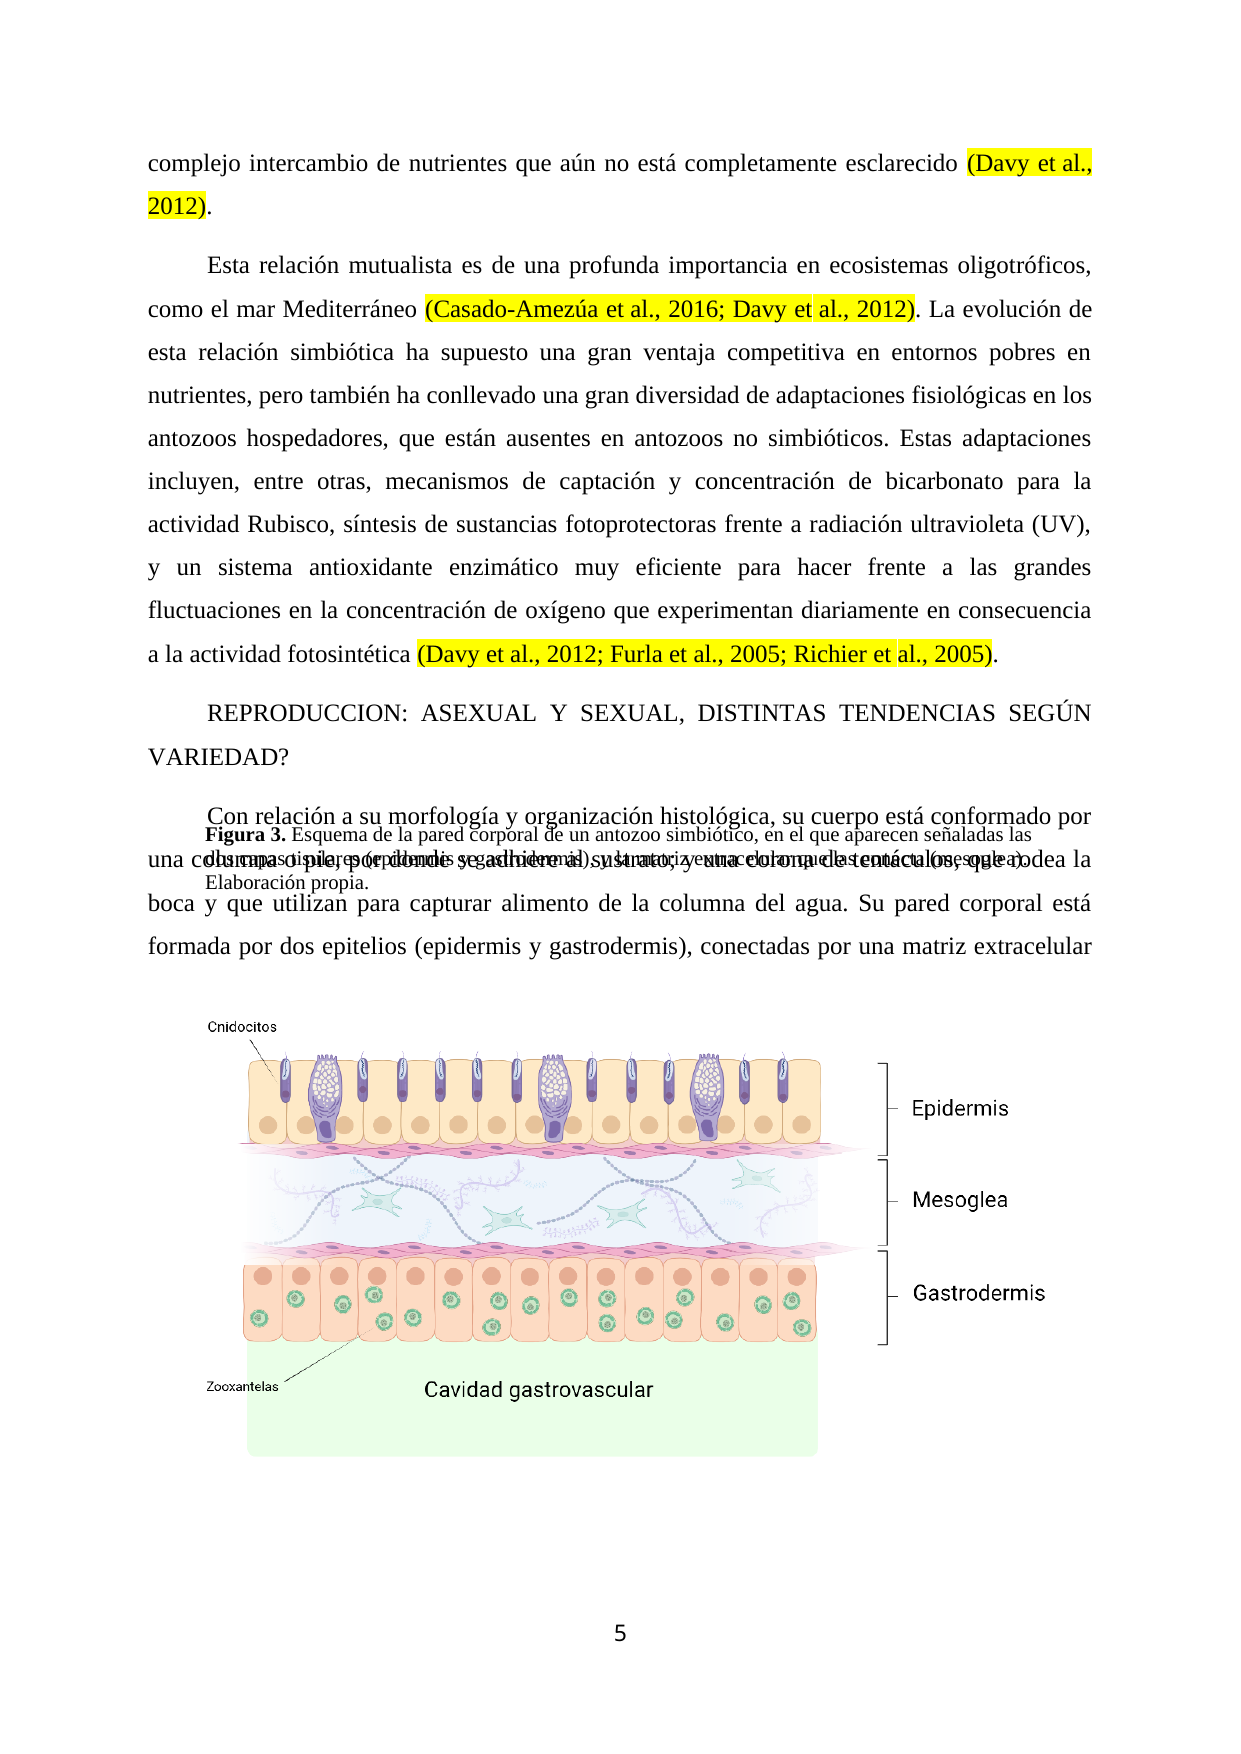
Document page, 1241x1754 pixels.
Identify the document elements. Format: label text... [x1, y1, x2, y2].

text Con relación a su morfología y organización histológica, su cuerpo está conformado por una columna o pie, por donde se adhiere al sustrato; y una corona de tentáculos, que rodea la boca y que utilizan para capturar alimento de la columna del agua. Su pared corporal está formada por dos epitelios (epidermis y gastrodermis), conectadas por una matriz extracelular intermedia: la mesoglea (Figura 3) . [148, 801, 1092, 959]
picture [150, 983, 1092, 1468]
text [148, 148, 1092, 219]
text REPRODUCCION: ASEXUAL Y SEXUAL, DISTINTAS TENDENCIAS SEGÚN VARIEDAD? [148, 698, 1092, 770]
text Esta relación mutualista es de una profunda importancia en ecosistemas oligotróficos, como el mar Mediterráneo . La evolución de esta relación simbiótica ha supuesto una gran ventaja competitiva en entornos pobres en nutrientes, pero también ha conllevado una gran diversidad de adaptaciones fisiológicas en los antozoos hospedadores, que están ausentes en antozoos no simbióticos. Estas adaptaciones incluyen, entre otras, mecanismos de captación y concentración de bicarbonato para la actividad Rubisco, síntesis de sustancias fotoprotectoras frente a radiación ultravioleta (UV), y un sistema antioxidante enzimático muy eficiente para hacer frente a las grandes fluctuaciones en la concentración de oxígeno que experimentan diariamente en consecuencia a la actividad fotosintética . [148, 251, 1092, 667]
